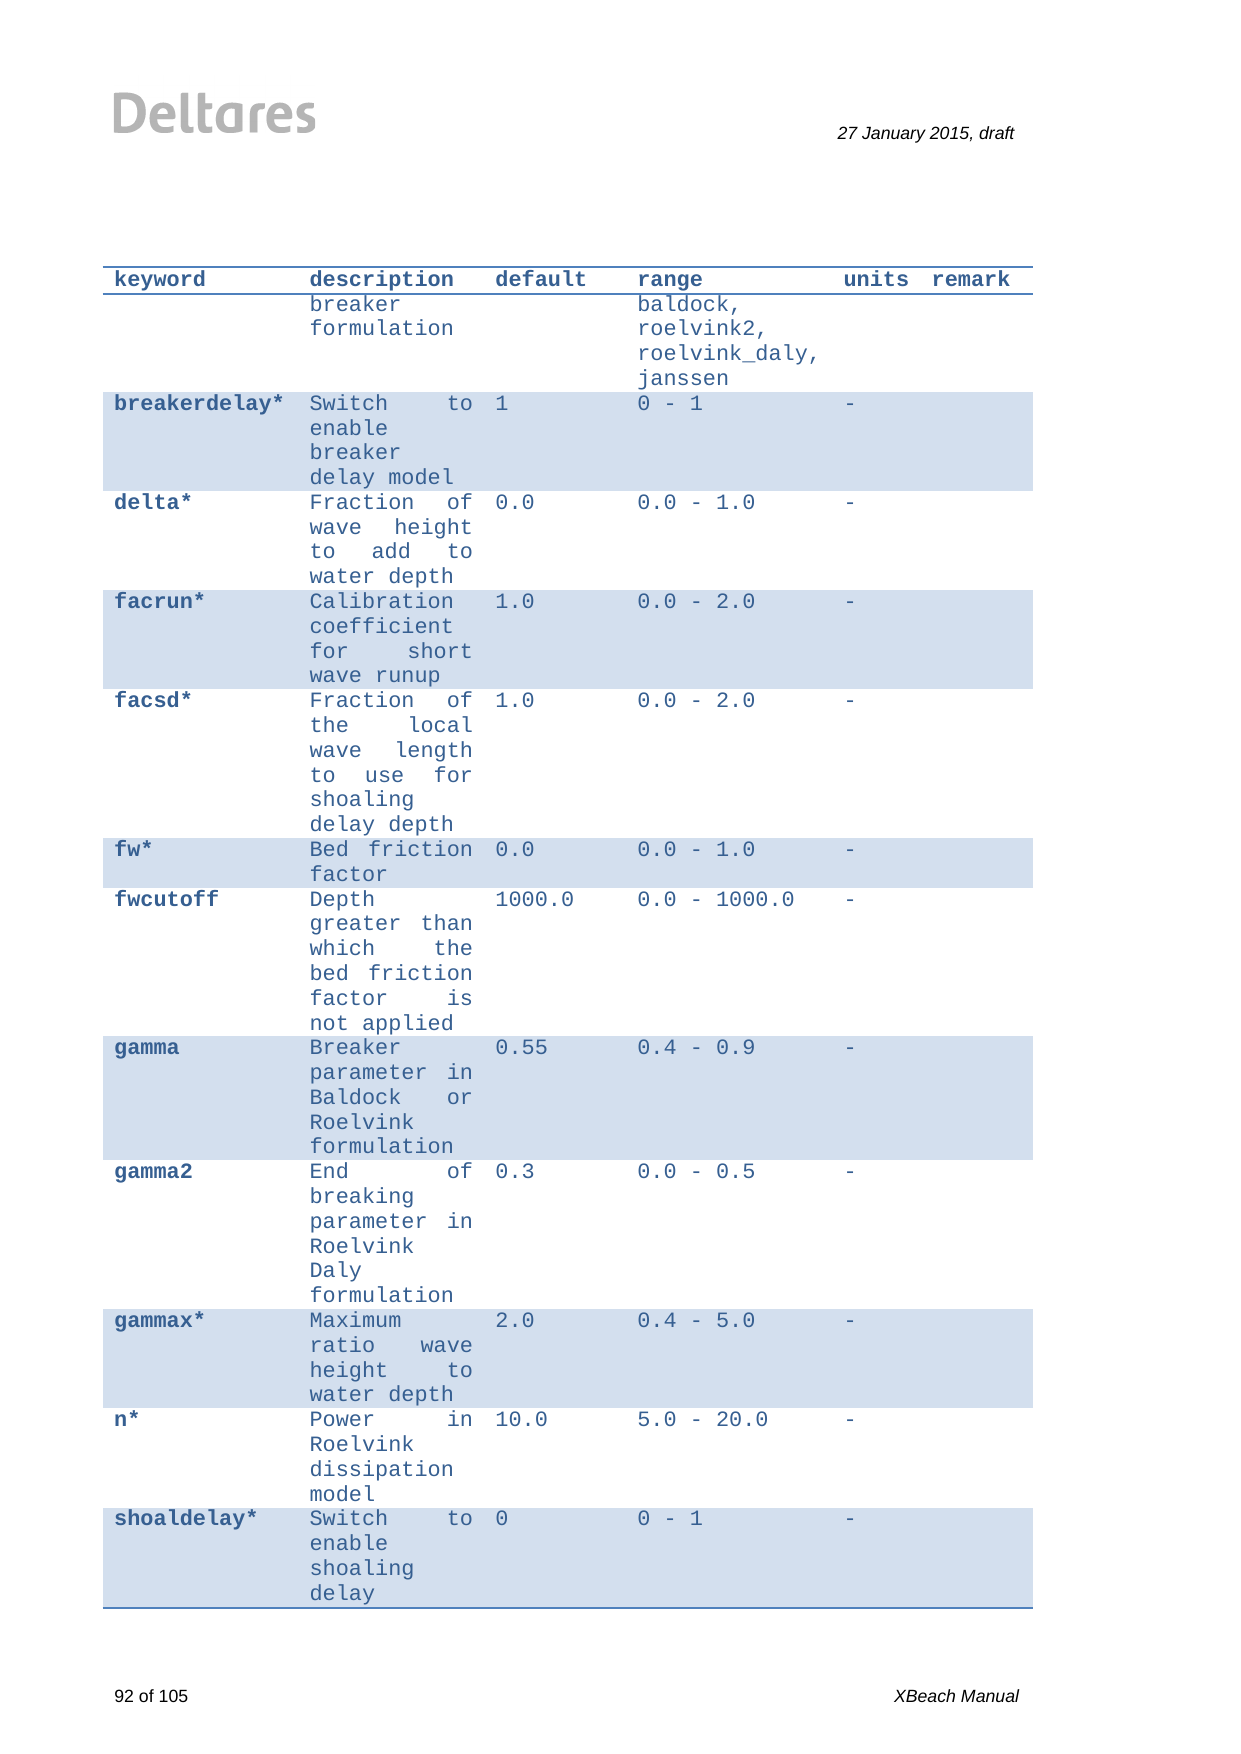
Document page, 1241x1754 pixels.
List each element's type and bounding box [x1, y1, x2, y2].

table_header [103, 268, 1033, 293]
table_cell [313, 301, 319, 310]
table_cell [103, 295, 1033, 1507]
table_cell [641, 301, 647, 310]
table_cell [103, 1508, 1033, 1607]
picture [113, 75, 315, 133]
